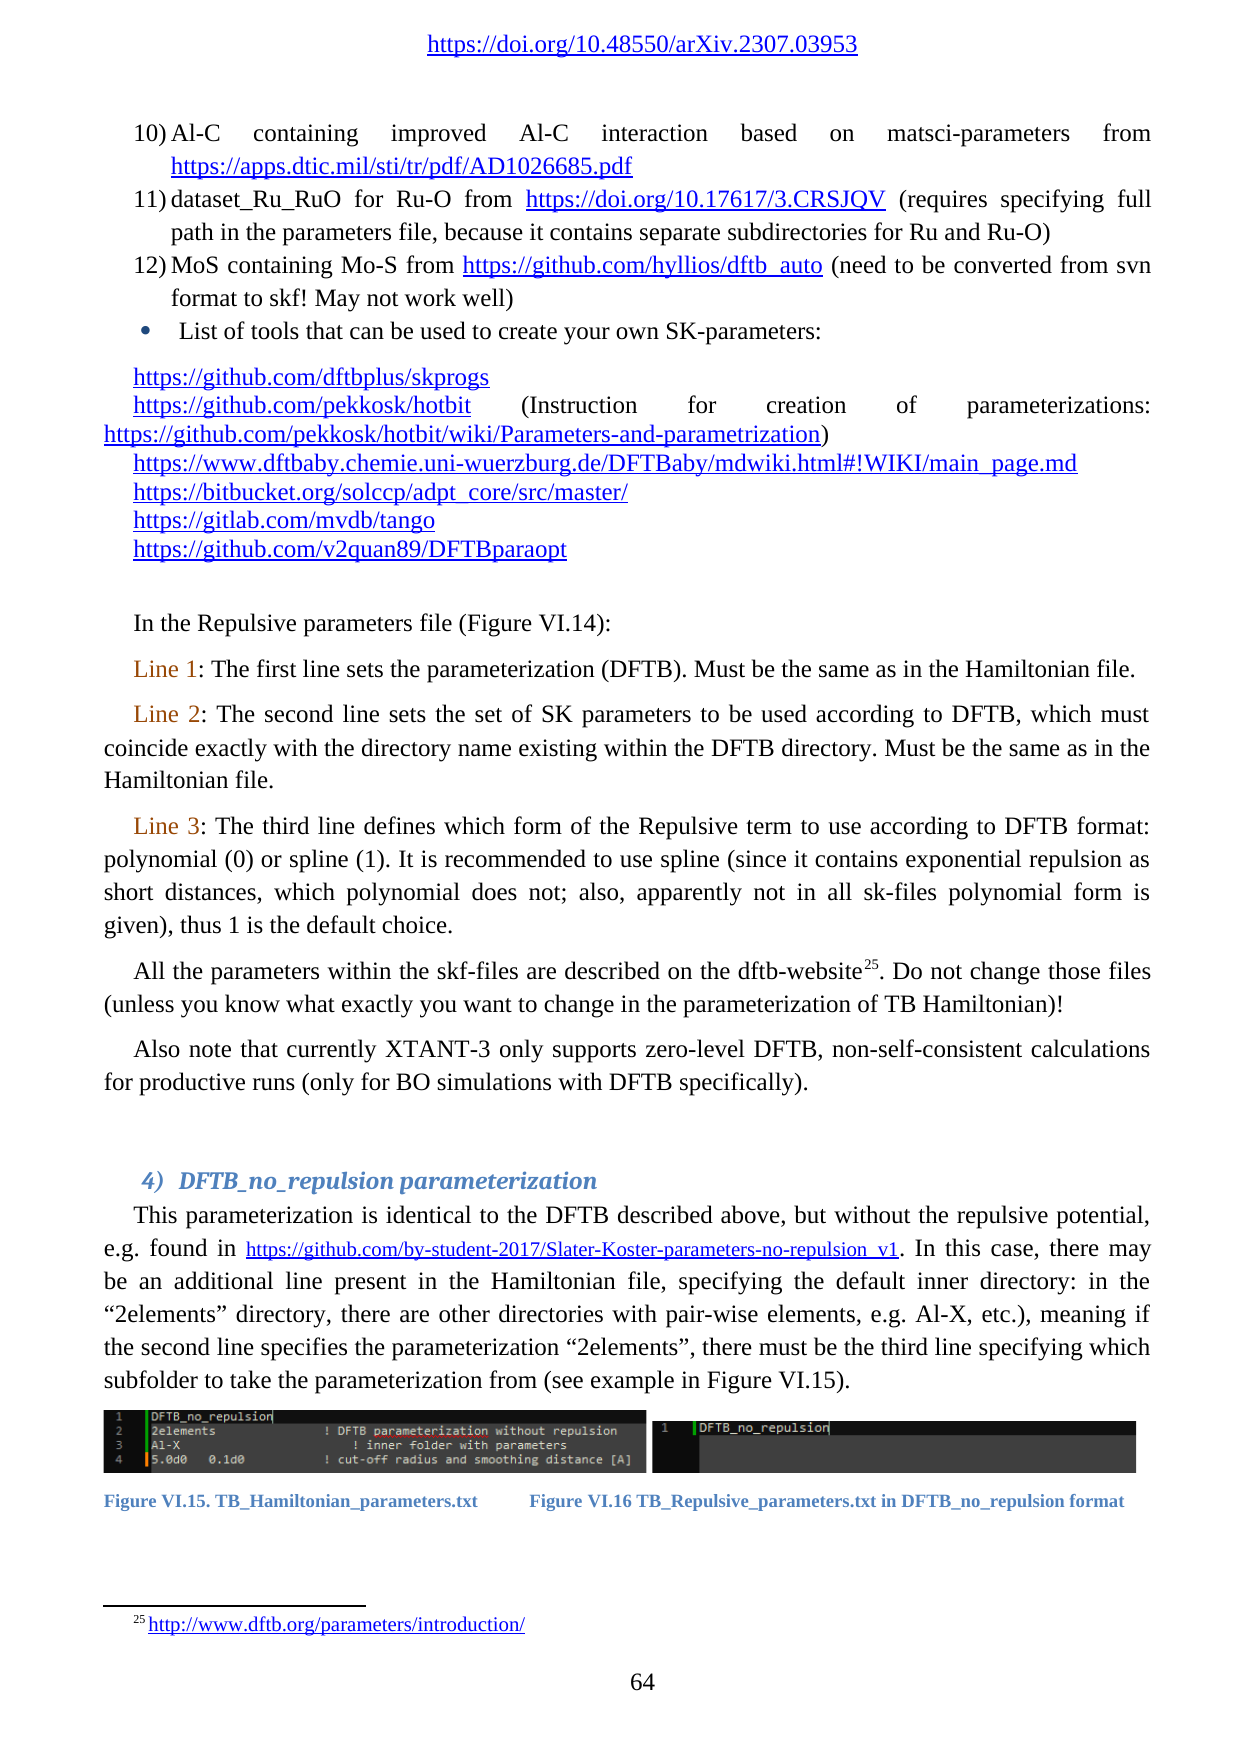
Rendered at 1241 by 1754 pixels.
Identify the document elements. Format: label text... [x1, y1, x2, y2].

text Line 2: The second line sets the set of SK parameters to be used according to DFTB, which must coincide exactly with the directory name existing within the DFTB directory. Must be the same as in the Hamiltonian file. [103, 699, 1152, 794]
text Line 1: The first line sets the parameterization (DFTB). Must be the same as in the Hamiltonian file. [103, 654, 1152, 683]
list Al-C containing improved Al-C interaction based on matsci-parameters from https://apps.dtic.mil/sti/tr/pdf/AD1026685.pdf [133, 118, 1152, 180]
text https://github.com/pekkosk/hotbit (Instruction for creation of parameterizations: https://github.com/pekkosk/hotbit/wiki/Parameters-and-parametrization) [103, 391, 1152, 448]
text Also note that currently XTANT-3 only supports zero-level DFTB, non-self-consistent calculations for productive runs (only for BO simulations with DFTB specifically). [103, 1034, 1152, 1096]
text All the parameters within the skf-files are described on the dftb-website. Do not change those files (unless you know what exactly you want to change in the parameterization of TB Hamiltonian)! [103, 956, 1152, 1017]
text https://gitlab.com/mvdb/tango [103, 506, 1152, 534]
text https://github.com/dftbplus/skprogs [103, 362, 1152, 391]
picture [103, 1410, 647, 1473]
text https://github.com/v2quan89/DFTBparaopt [103, 534, 1152, 563]
list dataset_Ru_RuO for Ru-O from https://doi.org/10.17617/3.CRSJQV (requires specifying full path in the parameters file, because it contains separate subdirectories for Ru and Ru-O) [133, 184, 1152, 246]
text https://www.dftbaby.chemie.uni-wuerzburg.de/DFTBaby/mdwiki.html#!WIKI/main_page.md [103, 448, 1152, 477]
text https://bitbucket.org/solccp/adpt_core/src/master/ [103, 477, 1152, 506]
list MoS containing Mo-S from https://github.com/hyllios/dftb_auto (need to be converted from svn format to skf! May not work well) [133, 250, 1152, 312]
text Line 3: The third line defines which form of the Repulsive term to use according to DFTB format: polynomial (0) or spline (1). It is recommended to use spline (since it contains exponential repulsion as short distances, which polynomial does not; also, apparently not in all sk-files polynomial form is given), thus 1 is the default choice. [103, 811, 1152, 939]
subtitle DFTB_no_repulsion parameterization [141, 1167, 1152, 1195]
list List of tools that can be used to create your own SK-parameters: [141, 316, 1152, 345]
picture [652, 1421, 1137, 1473]
